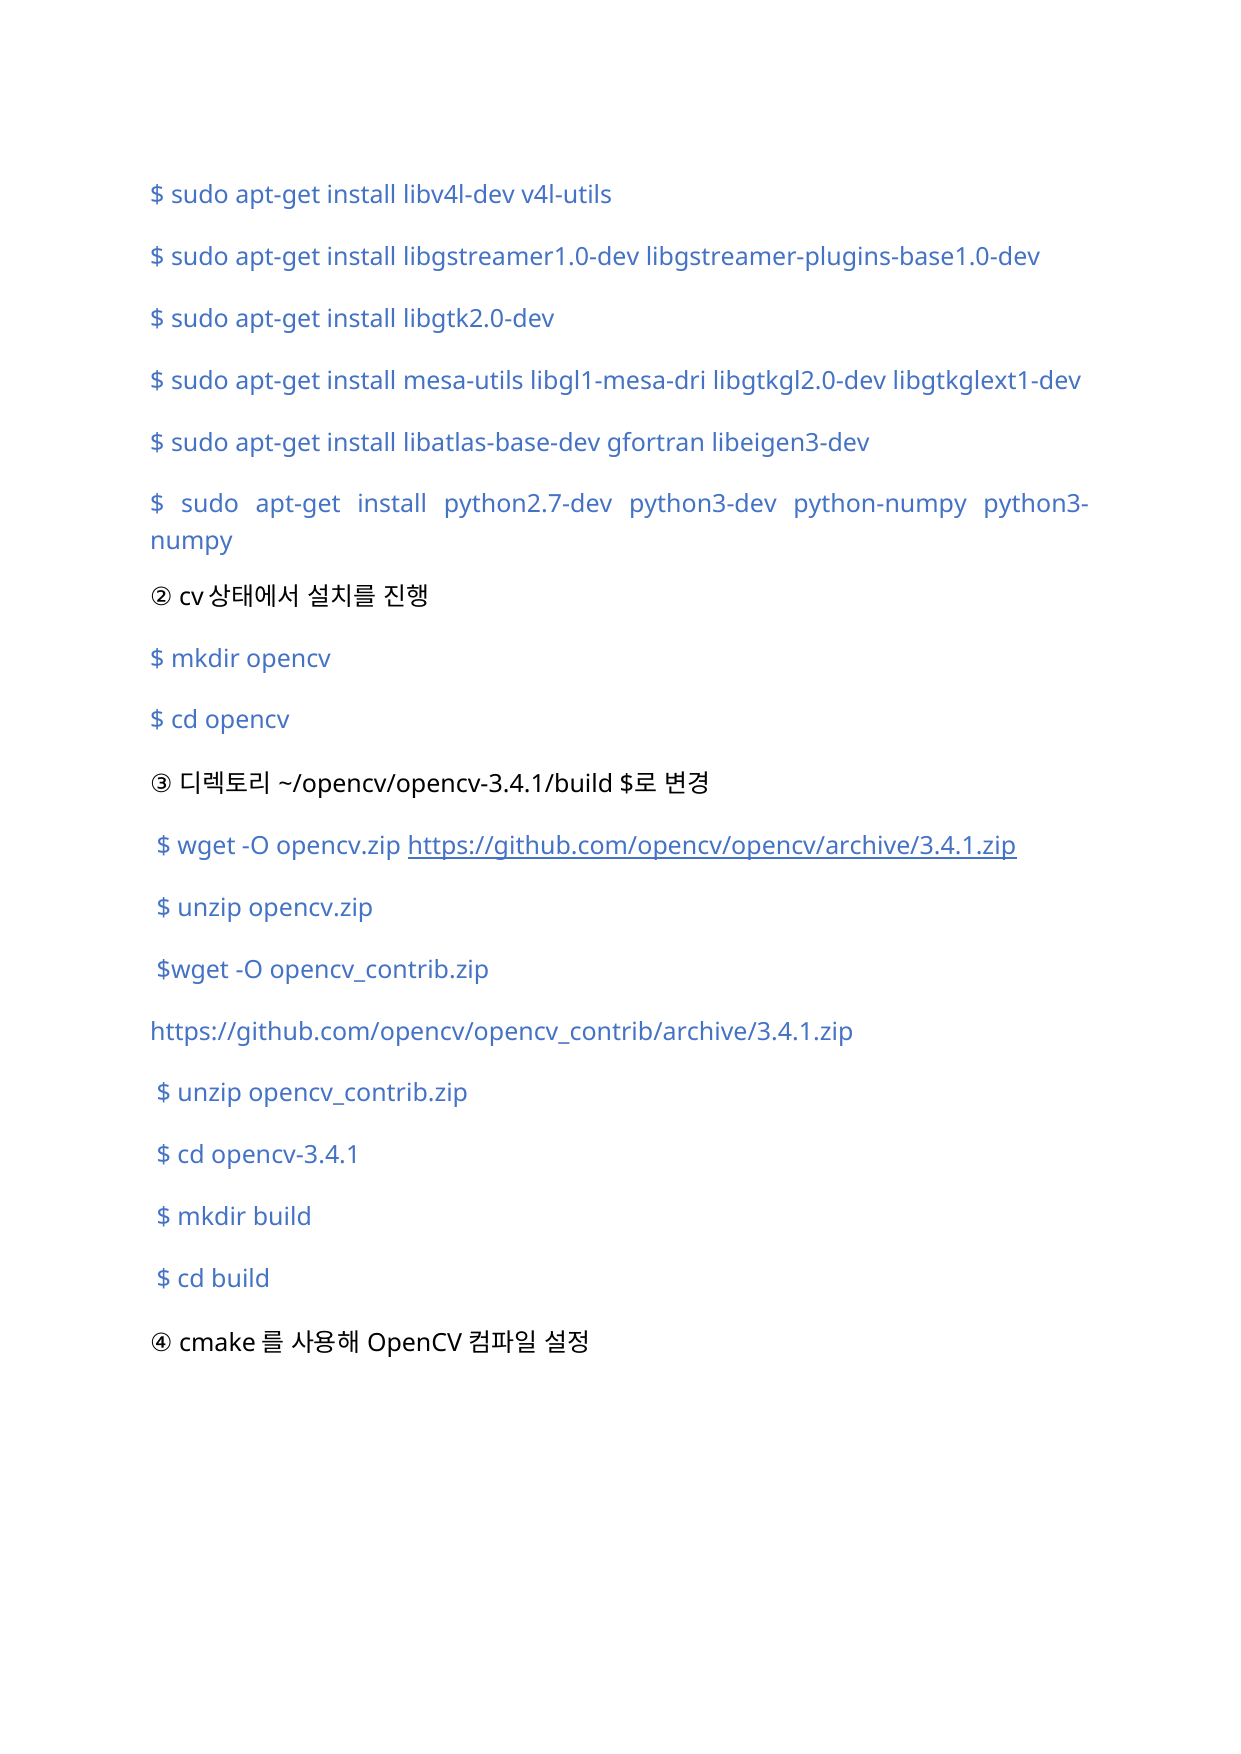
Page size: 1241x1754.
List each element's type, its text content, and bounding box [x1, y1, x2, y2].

text $ sudo apt-get install libv4l-dev v4l-utils [150, 177, 1090, 211]
text ④ cmake를 사용해 OpenCV 컴파일 설정 [150, 1322, 1090, 1358]
text https://github.com/opencv/opencv_contrib/archive/3.4.1.zip [150, 1013, 1090, 1047]
text $ cd opencv-3.4.1 [150, 1137, 1090, 1171]
text $ sudo apt-get install mesa-utils libgl1-mesa-dri libgtkgl2.0-dev libgtkglext1-dev [150, 362, 1090, 397]
text $ mkdir opencv [150, 640, 1090, 674]
text $ sudo apt-get install libgtk2.0-dev [150, 301, 1090, 335]
text $ cd opencv [150, 702, 1090, 736]
text $ sudo apt-get install libatlas-base-dev gfortran libeigen3-dev [150, 424, 1090, 458]
text $ unzip opencv.zip [150, 890, 1090, 924]
text ③ 디렉토리 ~/opencv/opencv-3.4.1/build $로 변경 [150, 764, 1090, 800]
text ② cv상태에서 설치를 진행 [150, 576, 1090, 612]
text $ cd build [150, 1260, 1090, 1294]
text $ unzip opencv_contrib.zip [150, 1075, 1090, 1109]
text $wget -O opencv_contrib.zip [150, 951, 1090, 986]
text $ wget -O opencv.zip https://github.com/opencv/opencv/archive/3.4.1.zip [150, 828, 1090, 862]
text $ sudo apt-get install python2.7-dev python3-dev python-numpy python3-numpy [150, 486, 1090, 557]
text $ mkdir build [150, 1198, 1090, 1233]
text $ sudo apt-get install libgstreamer1.0-dev libgstreamer-plugins-base1.0-dev [150, 239, 1090, 273]
